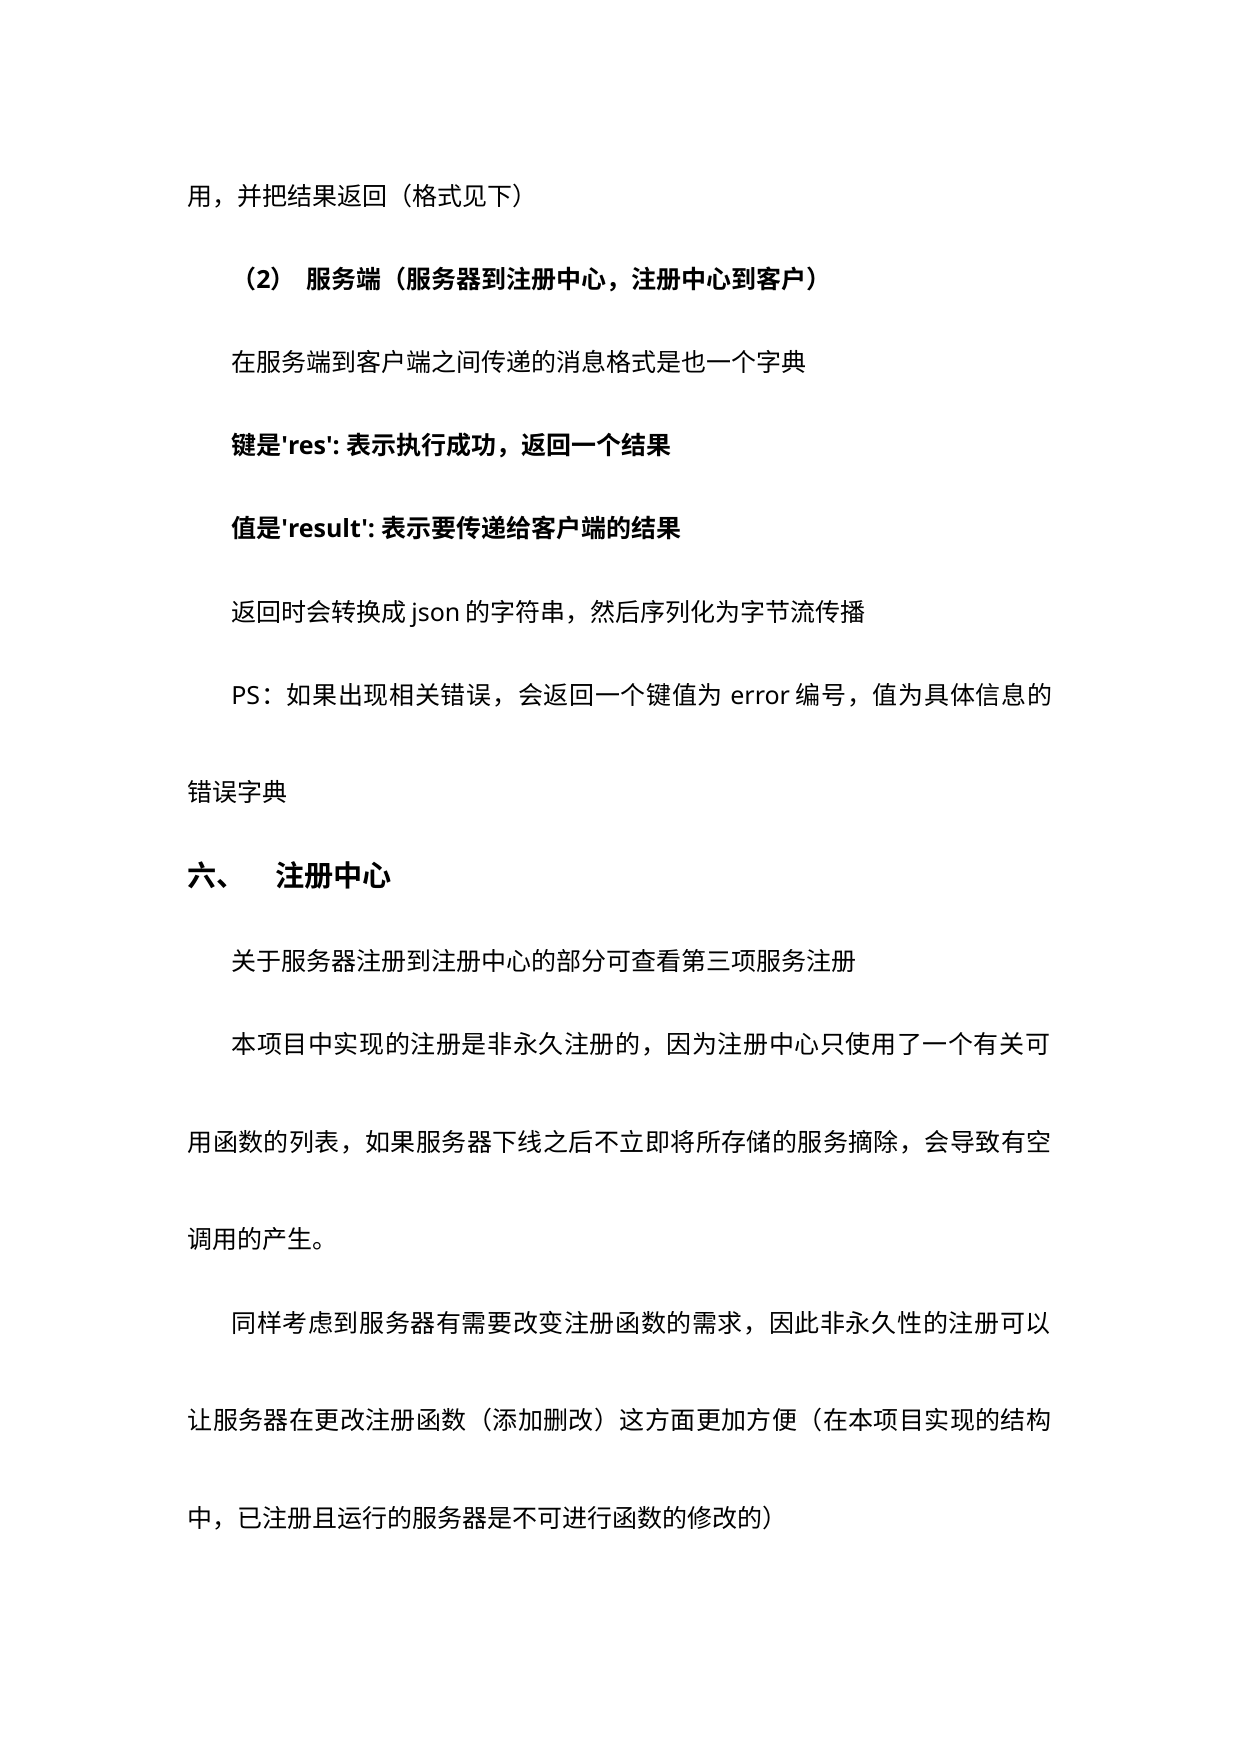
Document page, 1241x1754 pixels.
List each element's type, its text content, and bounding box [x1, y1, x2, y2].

text 同样考虑到服务器有需要改变注册函数的需求，因此非永久性的注册可以让服务器在更改注册函数（添加删改）这方面更加方便（在本项目实现的结构中，已注册且运行的服务器是不可进行函数的修改的） [187, 1289, 1053, 1549]
text 返回时会转换成json的字符串，然后序列化为字节流传播 [231, 578, 1053, 643]
text 关于服务器注册到注册中心的部分可查看第三项服务注册 [187, 927, 1053, 992]
list 服务端（服务器到注册中心，注册中心到客户） [231, 245, 1053, 310]
text 键是'res': 表示执行成功，返回一个结果 [187, 411, 1053, 476]
text 本项目中实现的注册是非永久注册的，因为注册中心只使用了一个有关可用函数的列表，如果服务器下线之后不立即将所存储的服务摘除，会导致有空调用的产生。 [187, 1011, 1053, 1271]
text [187, 162, 1053, 227]
list 注册中心 [187, 841, 1053, 906]
text 在服务端到客户端之间传递的消息格式是也一个字典 [231, 328, 1053, 393]
text PS：如果出现相关错误，会返回一个键值为error编号，值为具体信息的错误字典 [187, 661, 1053, 823]
text 值是'result': 表示要传递给客户端的结果 [187, 494, 1053, 559]
